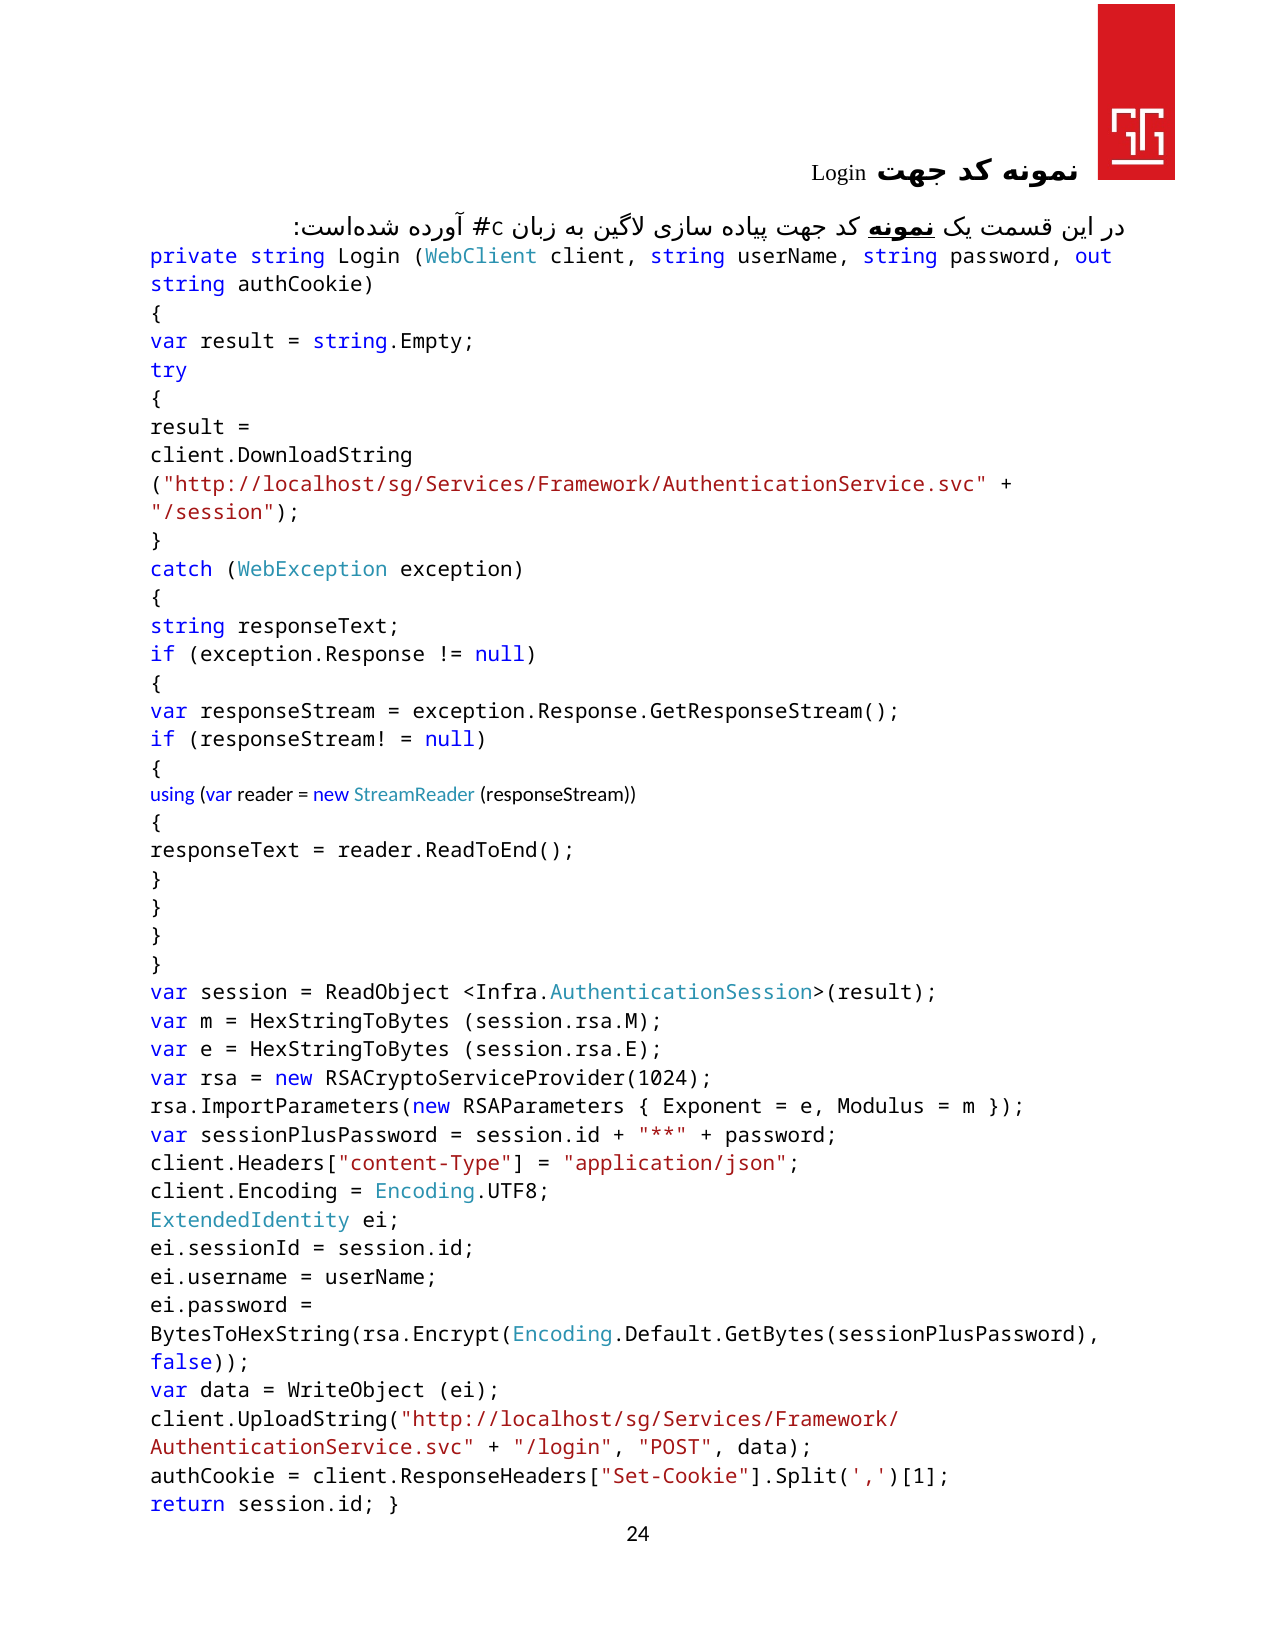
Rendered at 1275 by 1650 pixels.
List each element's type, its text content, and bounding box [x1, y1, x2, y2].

text { [150, 298, 1125, 326]
text return session.id; } [150, 1489, 1125, 1518]
text { [150, 383, 1125, 412]
text var responseStream = exception.Response.GetResponseStream(); [150, 696, 1125, 724]
text using (var reader = new StreamReader (responseStream)) [150, 781, 1125, 807]
text var rsa = new RSACryptoServiceProvider(1024); [150, 1063, 1125, 1091]
text var e = HexStringToBytes (session.rsa.E); [150, 1034, 1125, 1063]
text } [150, 892, 1125, 921]
text client.Encoding = Encoding.UTF8; [150, 1177, 1125, 1205]
text client.UploadString("http://localhost/sg/Services/Framework/AuthenticationService.svc" + "/login", "POST", data); [150, 1404, 1125, 1461]
text var sessionPlusPassword = session.id + "**" + password; [150, 1120, 1125, 1148]
text } [150, 526, 1125, 554]
text rsa.ImportParameters(new RSAParameters { Exponent = e, Modulus = m }); [150, 1091, 1125, 1120]
text { [150, 582, 1125, 611]
picture [1096, 4, 1175, 177]
text var data = WriteObject (ei); [150, 1376, 1125, 1404]
text { [150, 807, 1125, 835]
text } [150, 921, 1125, 949]
text var session = ReadObject <Infra.AuthenticationSession>(result); [150, 977, 1125, 1006]
text private string Login (WebClient client, string userName, string password, out string authCookie) [150, 241, 1125, 298]
text ExtendedIdentity ei; [150, 1205, 1125, 1233]
text { [150, 753, 1125, 781]
text } [150, 864, 1125, 892]
text try [150, 355, 1125, 383]
text catch (WebException exception) [150, 554, 1125, 582]
text ei.username = userName; [150, 1262, 1125, 1290]
text if (exception.Response != null) [150, 639, 1125, 668]
text result = client.DownloadString("http://localhost/sg/Services/Framework/AuthenticationService.svc" + "/session"); [150, 412, 1125, 526]
text { [150, 668, 1125, 696]
text var m = HexStringToBytes (session.rsa.M); [150, 1006, 1125, 1034]
text string responseText; [150, 611, 1125, 639]
text responseText = reader.ReadToEnd(); [150, 835, 1125, 864]
text } [150, 949, 1125, 977]
text ei.sessionId = session.id; [150, 1233, 1125, 1262]
text در این قسمت یک نمونه کد جهت پیاده سازی لاگین به زبان C# آورده شده‌است: [150, 212, 1125, 241]
text client.Headers["content-Type"] = "application/json"; [150, 1148, 1125, 1177]
text var result = string.Empty; [150, 326, 1125, 355]
text authCookie = client.ResponseHeaders["Set-Cookie"].Split(',')[1]; [150, 1461, 1125, 1489]
text ei.password = BytesToHexString(rsa.Encrypt(Encoding.Default.GetBytes(sessionPlusPassword), false)); [150, 1290, 1125, 1376]
text if (responseStream! = null) [150, 724, 1125, 753]
subtitle نمونه کد جهت Login [150, 153, 1125, 187]
